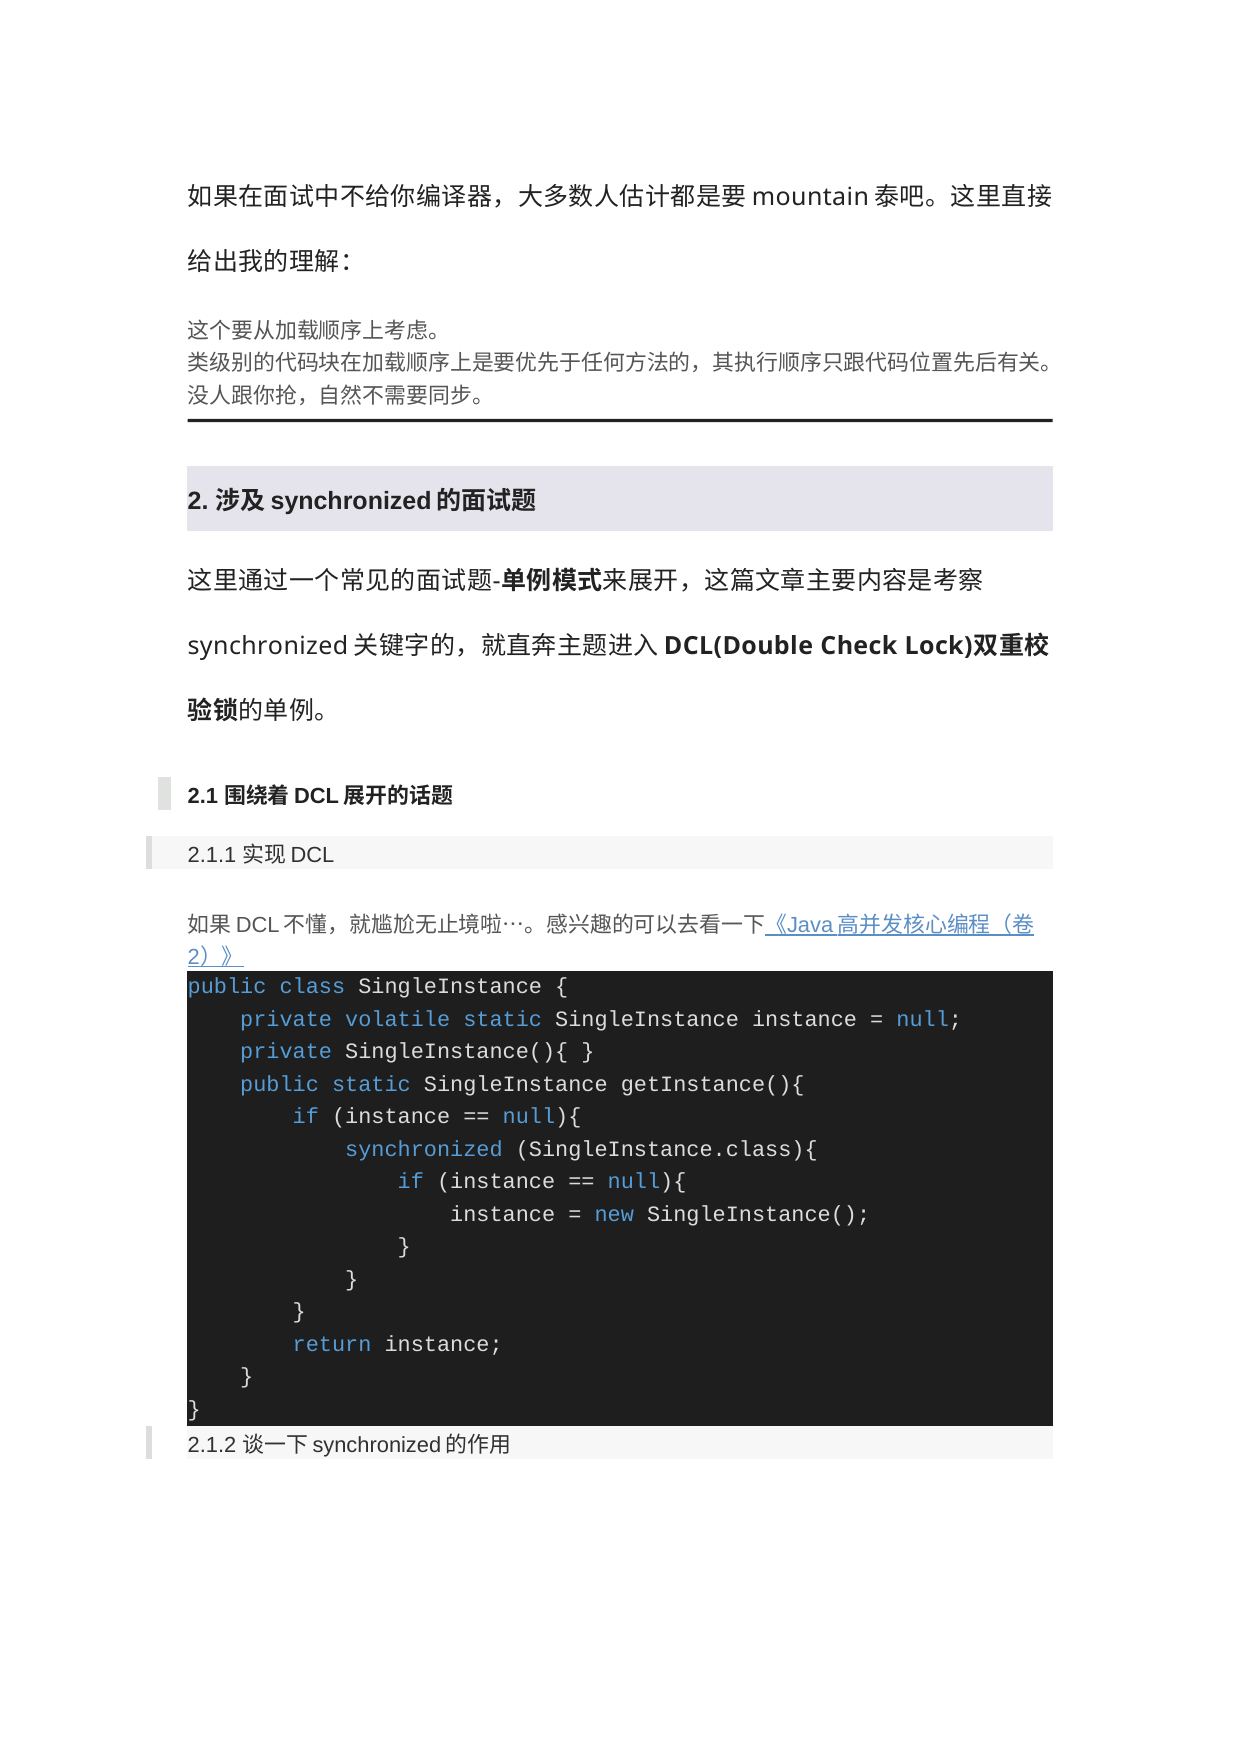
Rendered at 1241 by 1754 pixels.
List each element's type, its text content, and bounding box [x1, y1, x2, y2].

text 这个要从加载顺序上考虑。 类级别的代码块在加载顺序上是要优先于任何方法的，其执行顺序只跟代码位置先后有关。没人跟你抢，自然不需要同步。 [187, 312, 1053, 410]
text } [187, 1394, 1053, 1426]
text if (instance == null){ [187, 1101, 1053, 1134]
text private SingleInstance(){ } [187, 1036, 1053, 1069]
text return instance; [187, 1329, 1053, 1361]
text 如果DCL不懂，就尴尬无止境啦…。感兴趣的可以去看一下《Java高并发核心编程（卷2）》 [187, 906, 1053, 971]
text instance = new SingleInstance(); [187, 1199, 1053, 1231]
text } [187, 1296, 1053, 1329]
text 2.1.2 谈一下synchronized的作用 [187, 1426, 1053, 1459]
text 2. 涉及synchronized的面试题 [187, 466, 1053, 531]
text 2.1.1 实现DCL [152, 836, 1053, 869]
text } [187, 1264, 1053, 1296]
text 如果在面试中不给你编译器，大多数人估计都是要mountain泰吧。这里直接给出我的理解： [187, 162, 1053, 292]
text private volatile static SingleInstance instance = null; [187, 1004, 1053, 1036]
text 2.1 围绕着DCL展开的话题 [171, 777, 1053, 810]
text if (instance == null){ [187, 1166, 1053, 1199]
text public class SingleInstance { [187, 971, 1053, 1004]
text 这里通过一个常见的面试题-单例模式来展开，这篇文章主要内容是考察synchronized关键字的，就直奔主题进入DCL(Double Check Lock)双重校验锁的单例。 [187, 546, 1053, 741]
text } [187, 1231, 1053, 1264]
text } [187, 1361, 1053, 1394]
text public static SingleInstance getInstance(){ [187, 1069, 1053, 1101]
text synchronized (SingleInstance.class){ [187, 1134, 1053, 1166]
